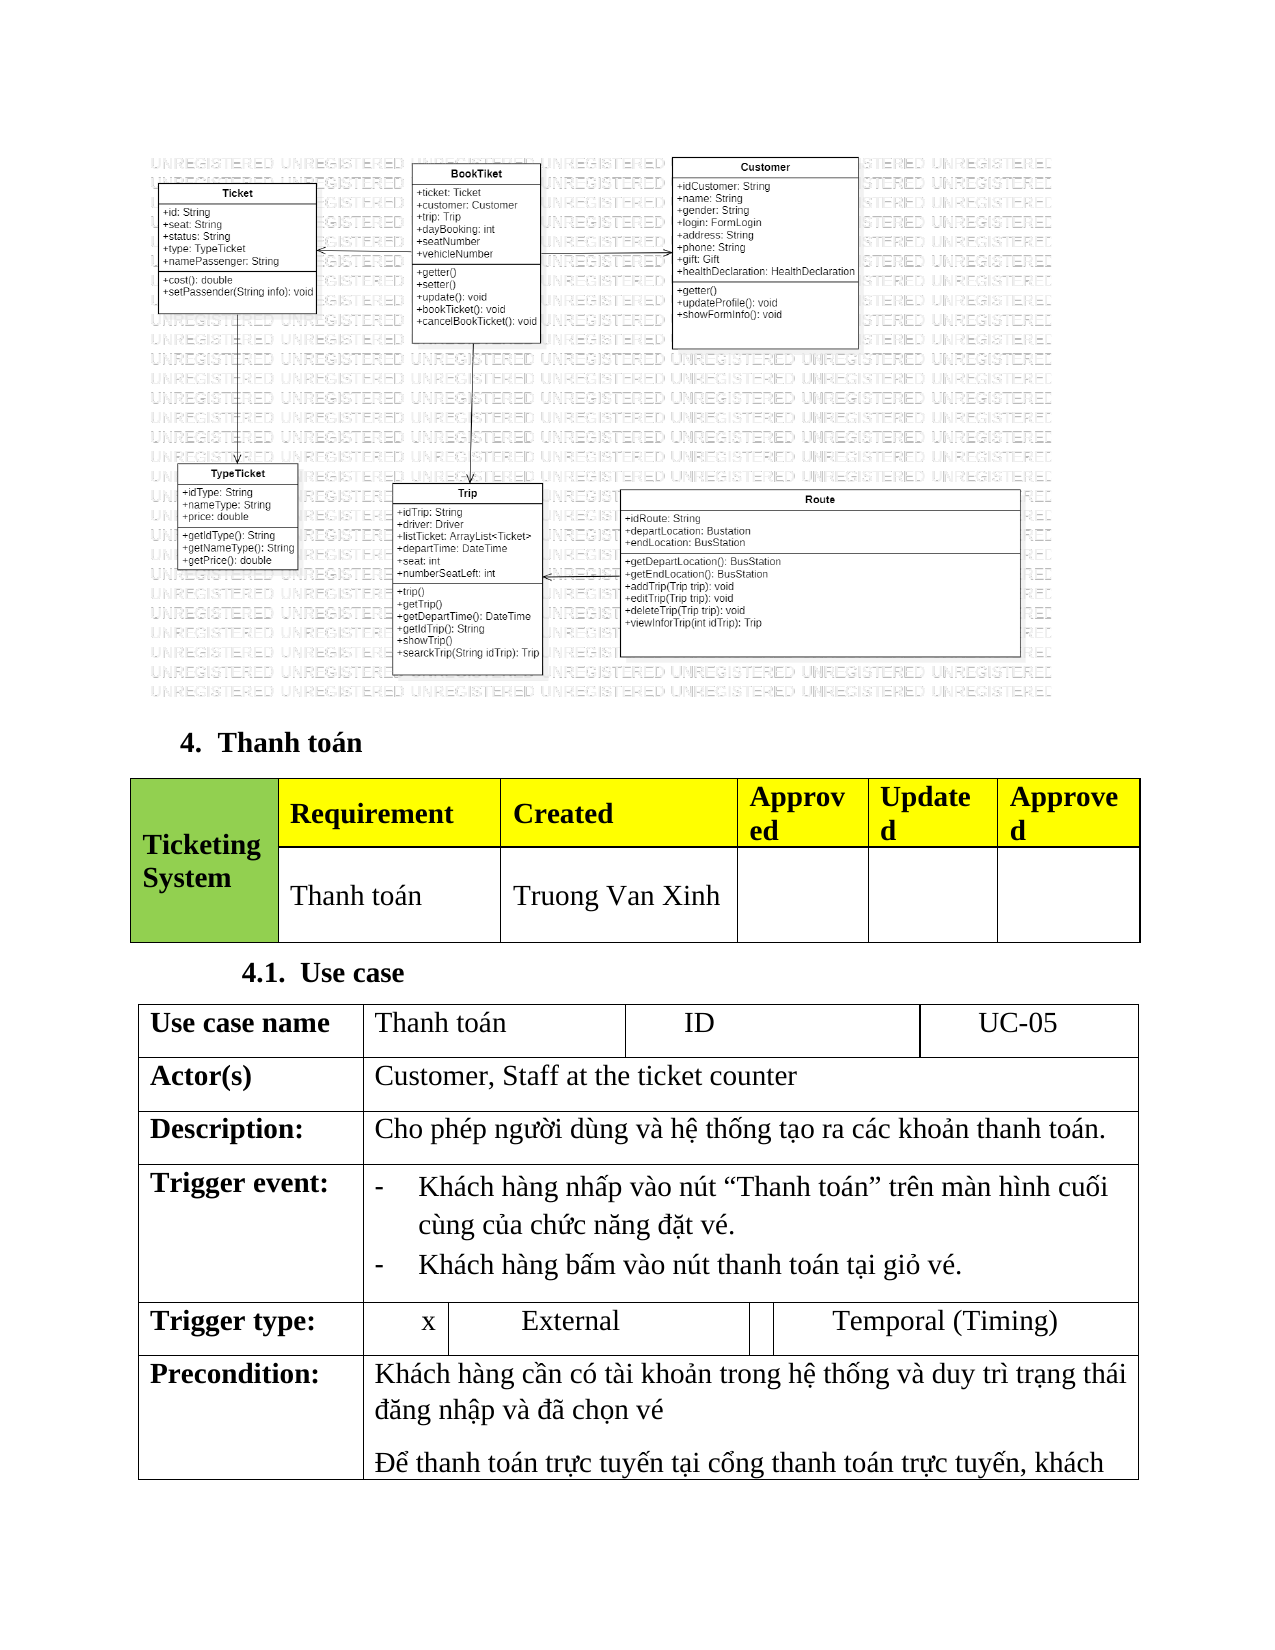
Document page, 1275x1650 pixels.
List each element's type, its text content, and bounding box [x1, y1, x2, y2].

picture [150, 150, 1052, 707]
table_header Requirement [279, 779, 500, 846]
table_header Ticketing System [131, 779, 278, 942]
table_cell [750, 1303, 773, 1355]
table_cell [738, 848, 868, 942]
table_cell Customer, Staff at the ticket counter [364, 1058, 1138, 1111]
table_header Use case name [139, 1005, 363, 1057]
table_cell Temporal (Timing) [774, 1303, 1138, 1355]
table_cell Trigger type: [139, 1303, 363, 1355]
table_header Approved [998, 779, 1139, 846]
table_header UC-05 [921, 1005, 1138, 1057]
table_cell Trigger event: [139, 1165, 363, 1302]
table_cell [998, 848, 1139, 942]
table_cell Cho phép người dùng và hệ thống tạo ra các khoản thanh toán. [364, 1112, 1138, 1164]
table_cell Precondition: [139, 1356, 363, 1479]
table_cell External [449, 1303, 749, 1355]
table_cell Khách hàng nhấp vào nút “Thanh toán” trên màn hình cuối cùng của chức năng đặt vé. Khách hàng bấm vào nút thanh toán tại giỏ vé. [364, 1165, 1138, 1302]
table_cell Actor(s) [139, 1058, 363, 1111]
table_header ID [626, 1005, 919, 1057]
table_cell x [364, 1303, 448, 1355]
list Thanh toán [180, 725, 1125, 759]
list Use case [242, 955, 1125, 989]
table_cell Truong Van Xinh [501, 848, 737, 942]
table_cell Thanh toán [279, 848, 500, 942]
table_cell Description: [139, 1112, 363, 1164]
table_header Created [501, 779, 737, 846]
table_header Approved [738, 779, 868, 846]
table_header Thanh toán [364, 1005, 625, 1057]
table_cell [364, 1356, 1138, 1479]
table_cell [869, 848, 997, 942]
table_header Updated [869, 779, 997, 846]
